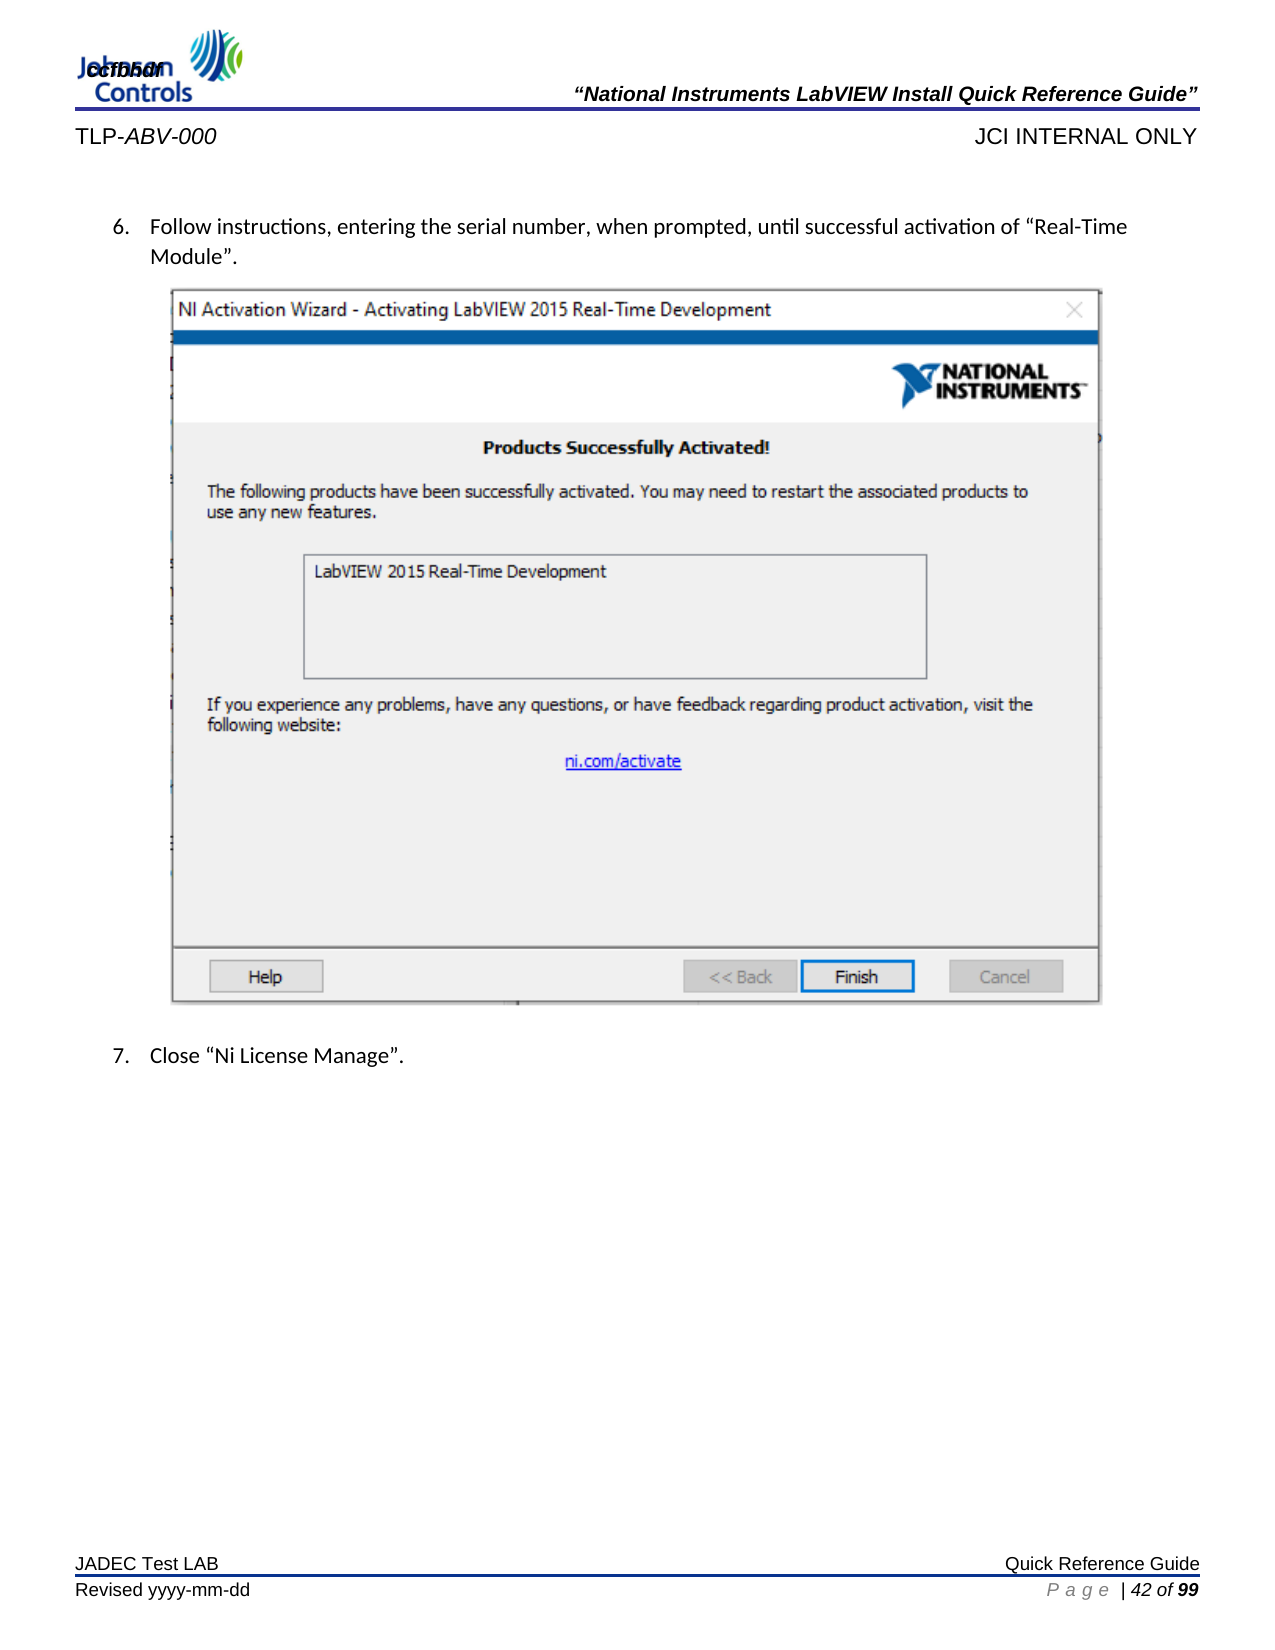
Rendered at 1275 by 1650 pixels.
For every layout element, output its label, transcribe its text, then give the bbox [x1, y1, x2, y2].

list Follow instructions, entering the serial number, when prompted, until successful activation of “Real-Time Module”. [112, 212, 1200, 270]
list Close “Ni License Manage”. [112, 1041, 1200, 1069]
picture [76, 26, 246, 105]
picture [169, 286, 1106, 1007]
